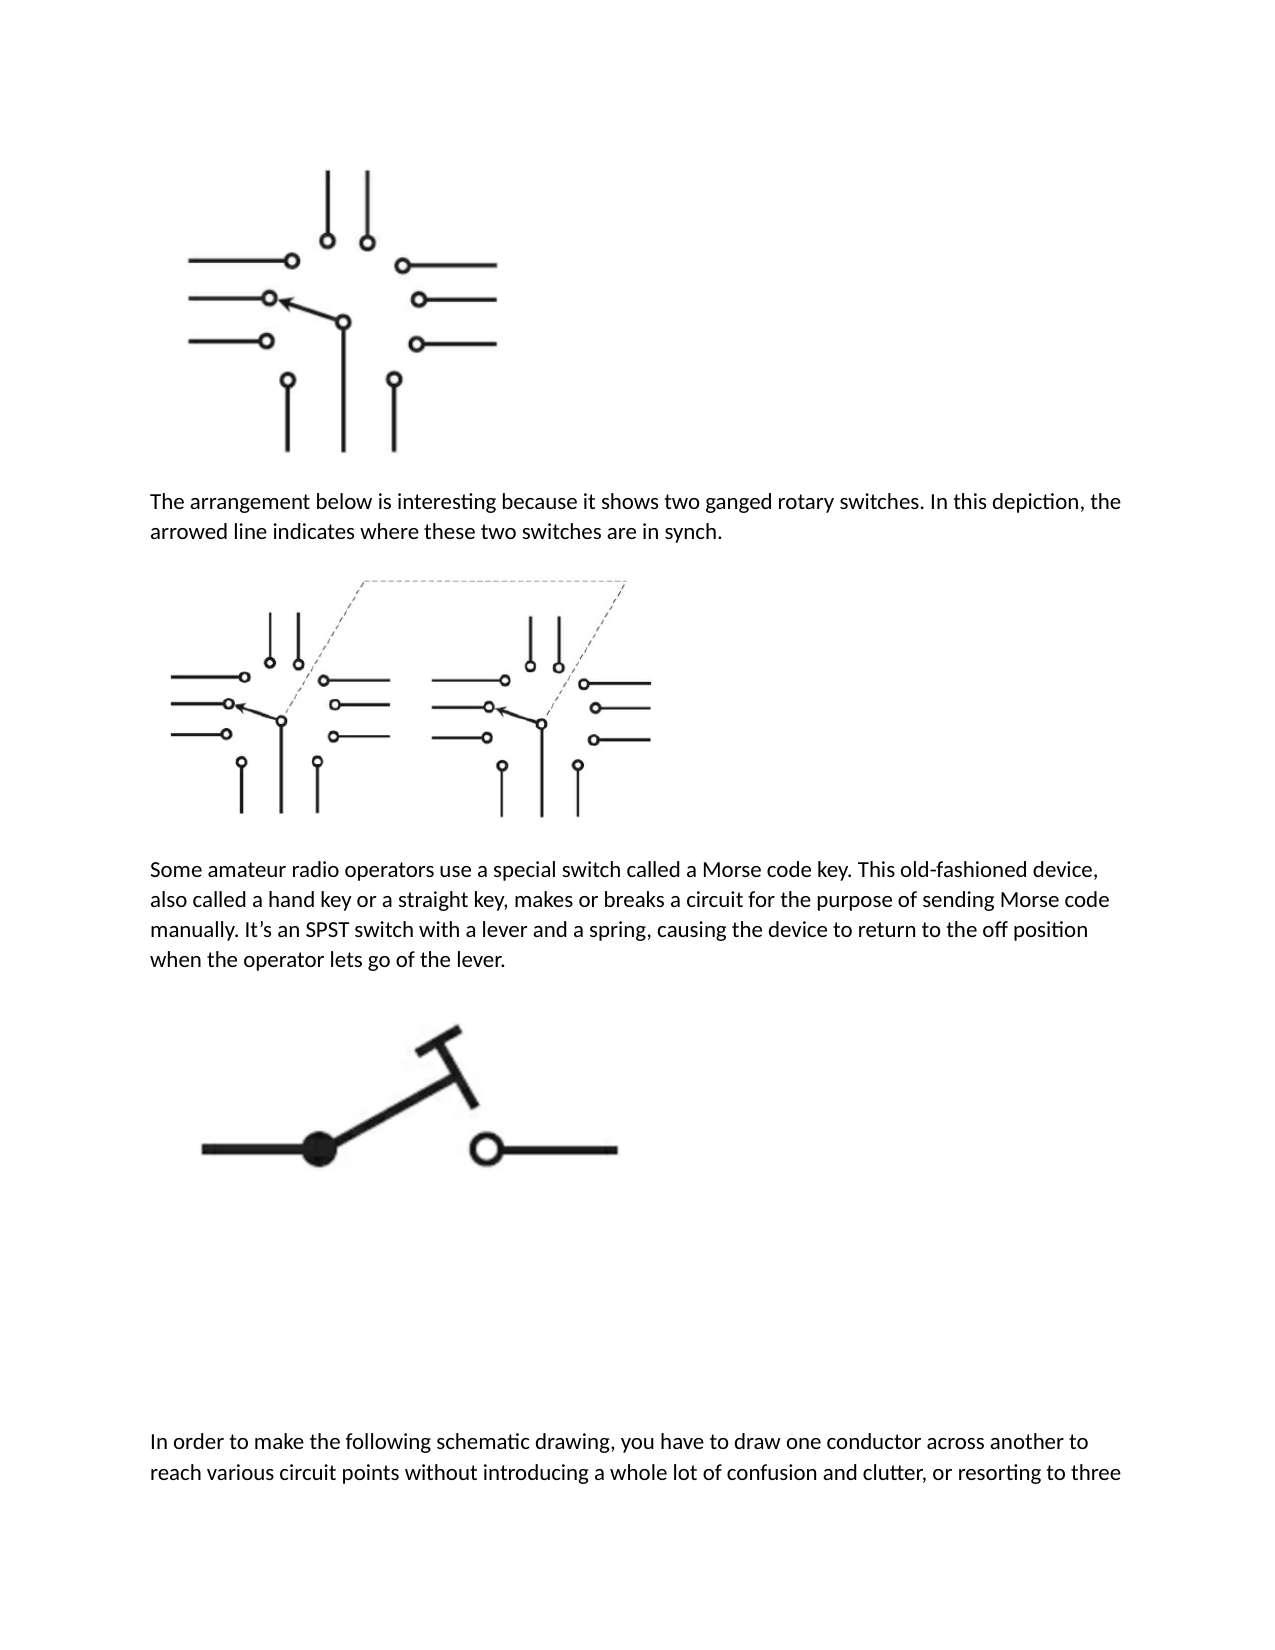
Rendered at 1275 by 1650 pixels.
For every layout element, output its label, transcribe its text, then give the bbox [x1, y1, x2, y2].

text Some amateur radio operators use a special switch called a Morse code key. This old-fashioned device, also called a hand key or a straight key, makes or breaks a circuit for the purpose of sending Morse code manually. It’s an SPST switch with a lever and a spring, causing the device to return to the off position when the operator lets go of the lever. [150, 855, 1125, 974]
picture [150, 992, 692, 1222]
text The arrangement below is interesting because it shows two ganged rotary switches. In this depiction, the arrowed line indicates where these two switches are in synch. [150, 487, 1125, 545]
picture [150, 564, 681, 837]
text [150, 1427, 1125, 1486]
picture [150, 150, 552, 469]
